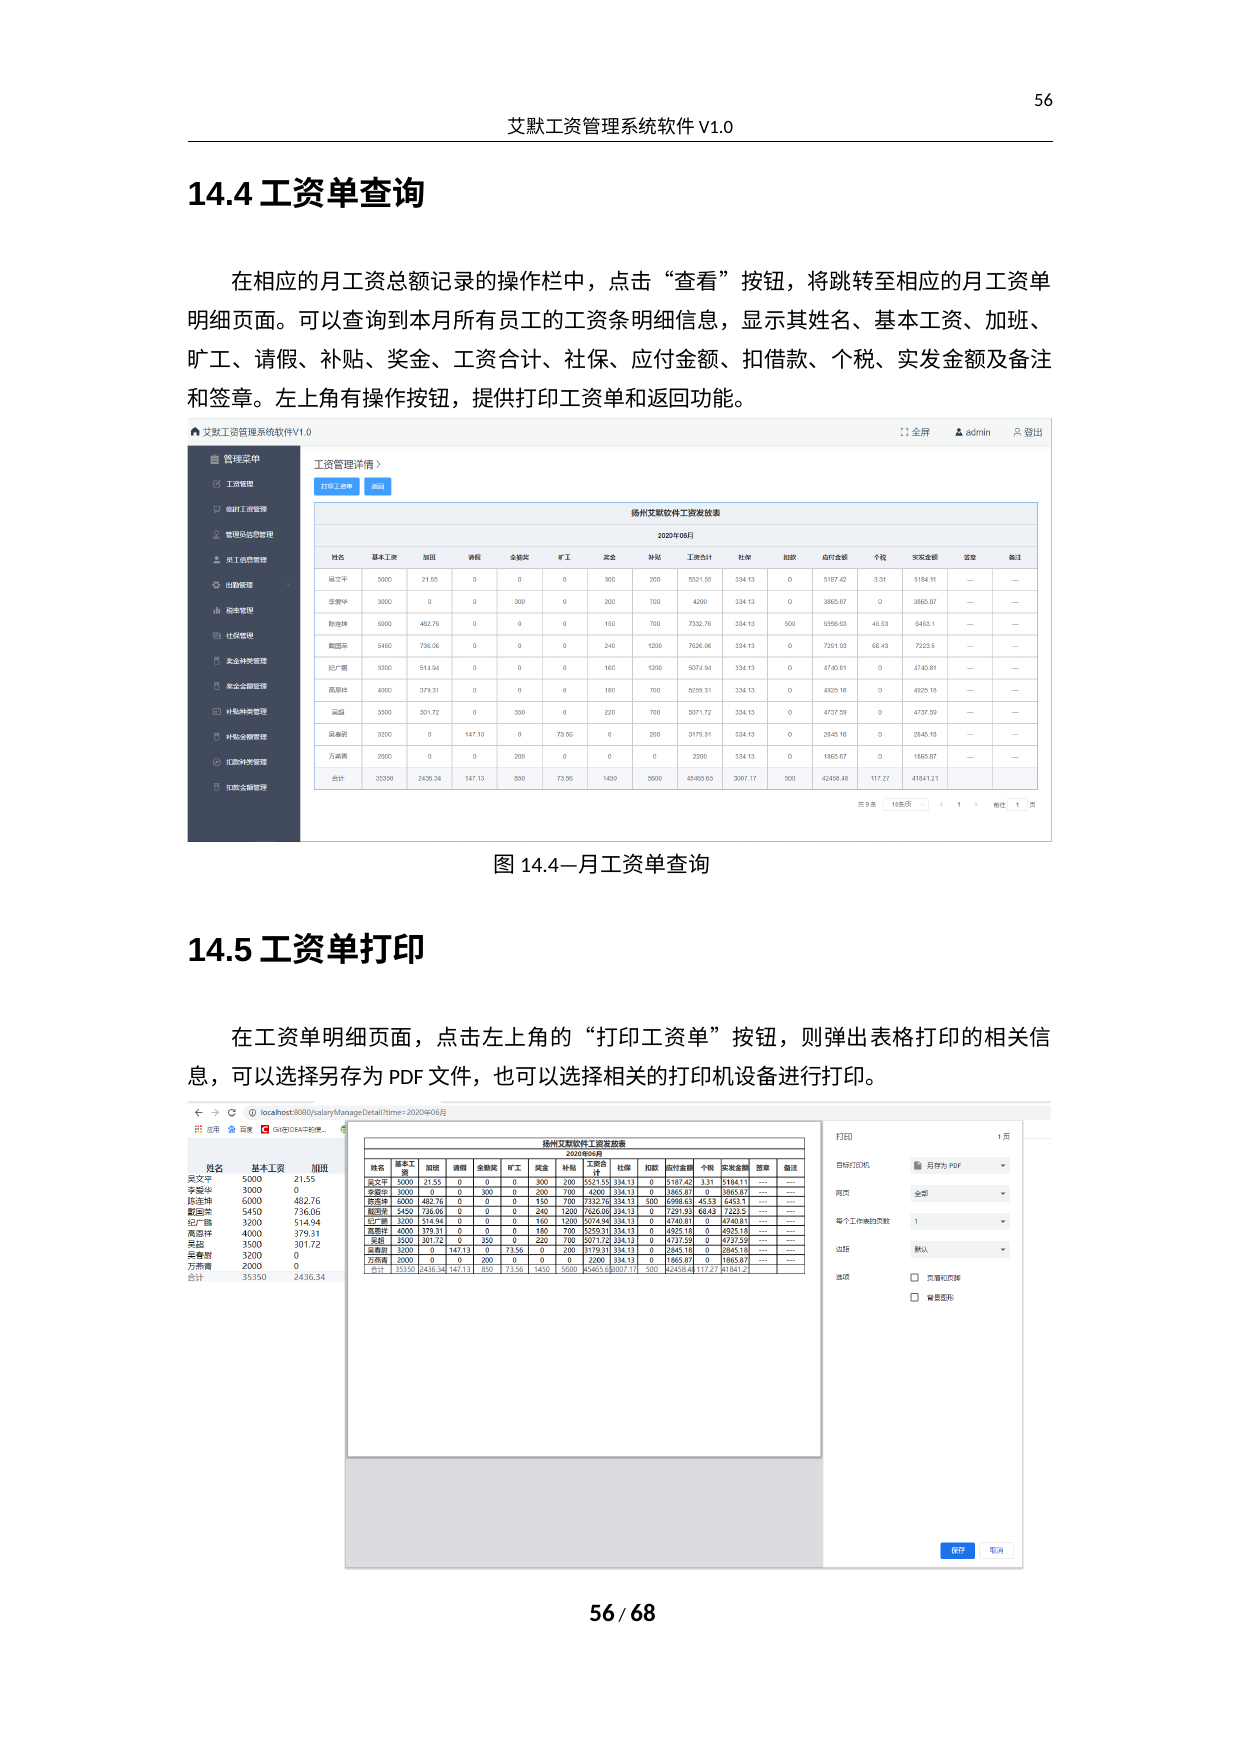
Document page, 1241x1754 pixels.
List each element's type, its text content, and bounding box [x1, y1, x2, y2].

subtitle 14.4工资单查询 [187, 158, 1053, 223]
text 在工资单明细页面，点击左上角的“打印工资单”按钮，则弹出表格打印的相关信息，可以选择另存为PDF文件，也可以选择相关的打印机设备进行打印。 [187, 1019, 1053, 1091]
picture [187, 1101, 1051, 1581]
picture [187, 418, 1052, 842]
text 在相应的月工资总额记录的操作栏中，点击“查看”按钮，将跳转至相应的月工资单明细页面。可以查询到本月所有员工的工资条明细信息，显示其姓名、基本工资、加班、旷工、请假、补贴、奖金、工资合计、社保、应付金额、扣借款、个税、实发金额及备注和签章。左上角有操作按钮，提供打印工资单和返回功能。 [187, 263, 1053, 413]
subtitle 14.5工资单打印 [187, 915, 1053, 980]
text 图14.4—月工资单查询 [187, 847, 1053, 879]
